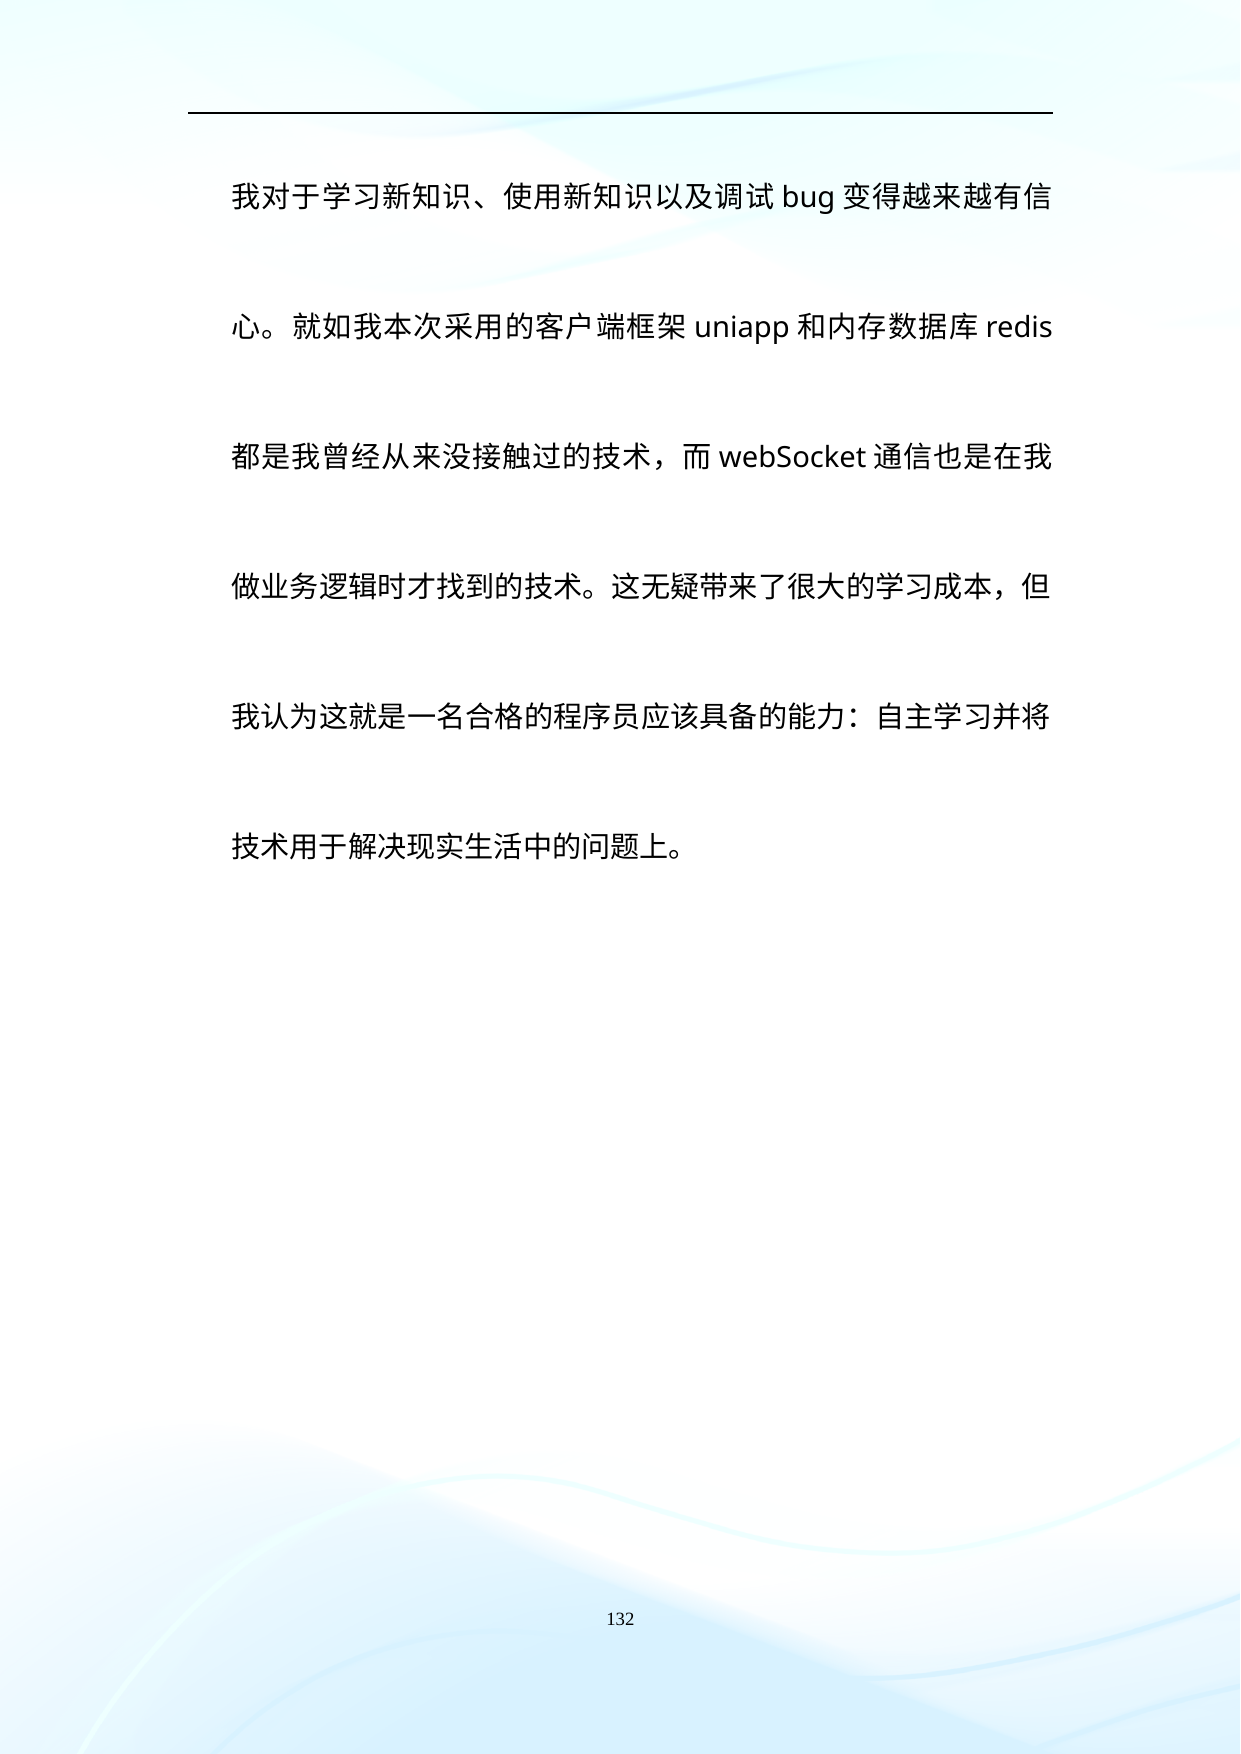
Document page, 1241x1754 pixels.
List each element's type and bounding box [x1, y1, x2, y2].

text [231, 162, 1053, 877]
